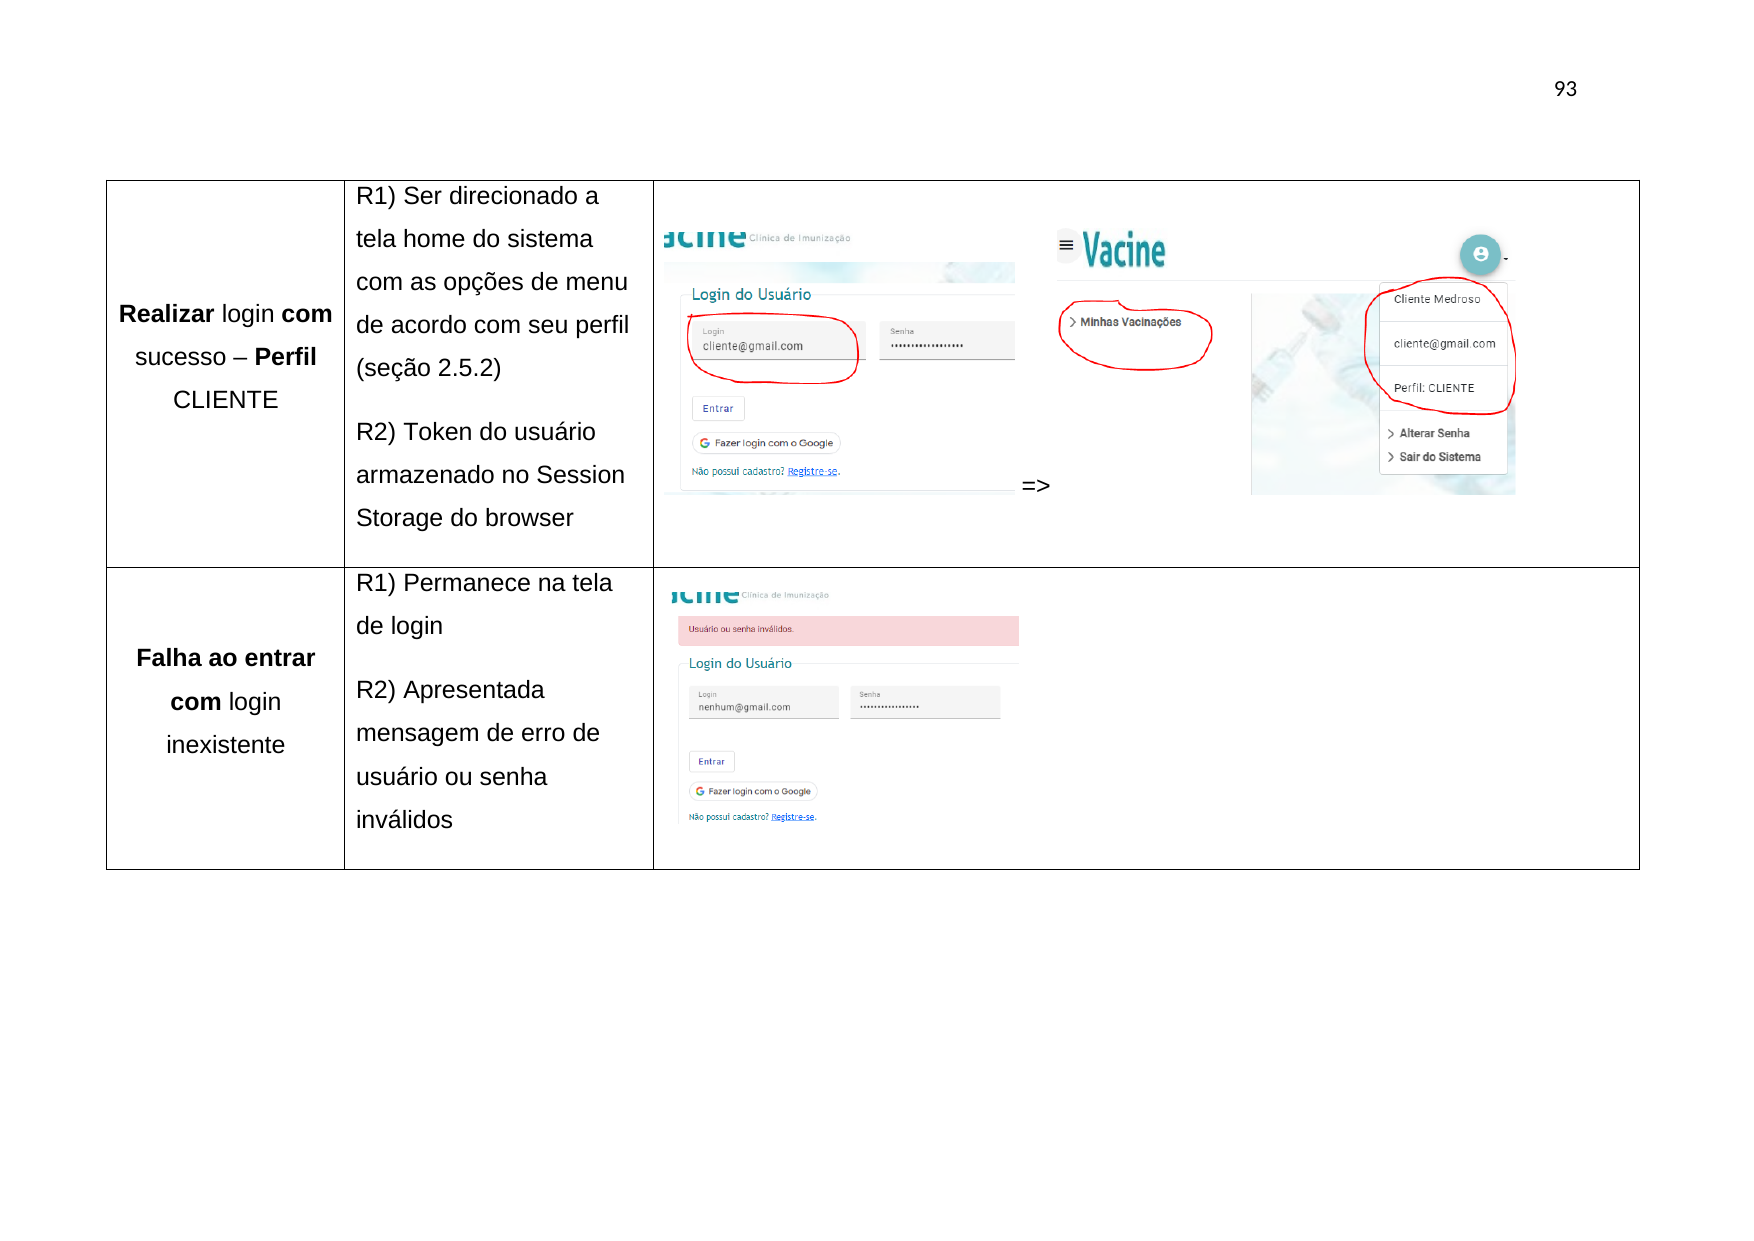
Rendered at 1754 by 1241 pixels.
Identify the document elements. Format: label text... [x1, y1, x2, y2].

table_cell [654, 568, 1639, 868]
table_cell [345, 181, 653, 567]
table_cell => [654, 181, 1639, 567]
table_cell R1) Permanece na tela de login R2) Apresentada mensagem de erro de usuário ou senha inválidos [345, 568, 653, 868]
table_cell Falha ao entrar com login inexistente [107, 568, 344, 868]
picture [664, 232, 1015, 495]
table_cell Realizar login com sucesso – Perfil CLIENTE [107, 181, 344, 567]
picture [1057, 226, 1516, 495]
picture [671, 592, 1019, 824]
